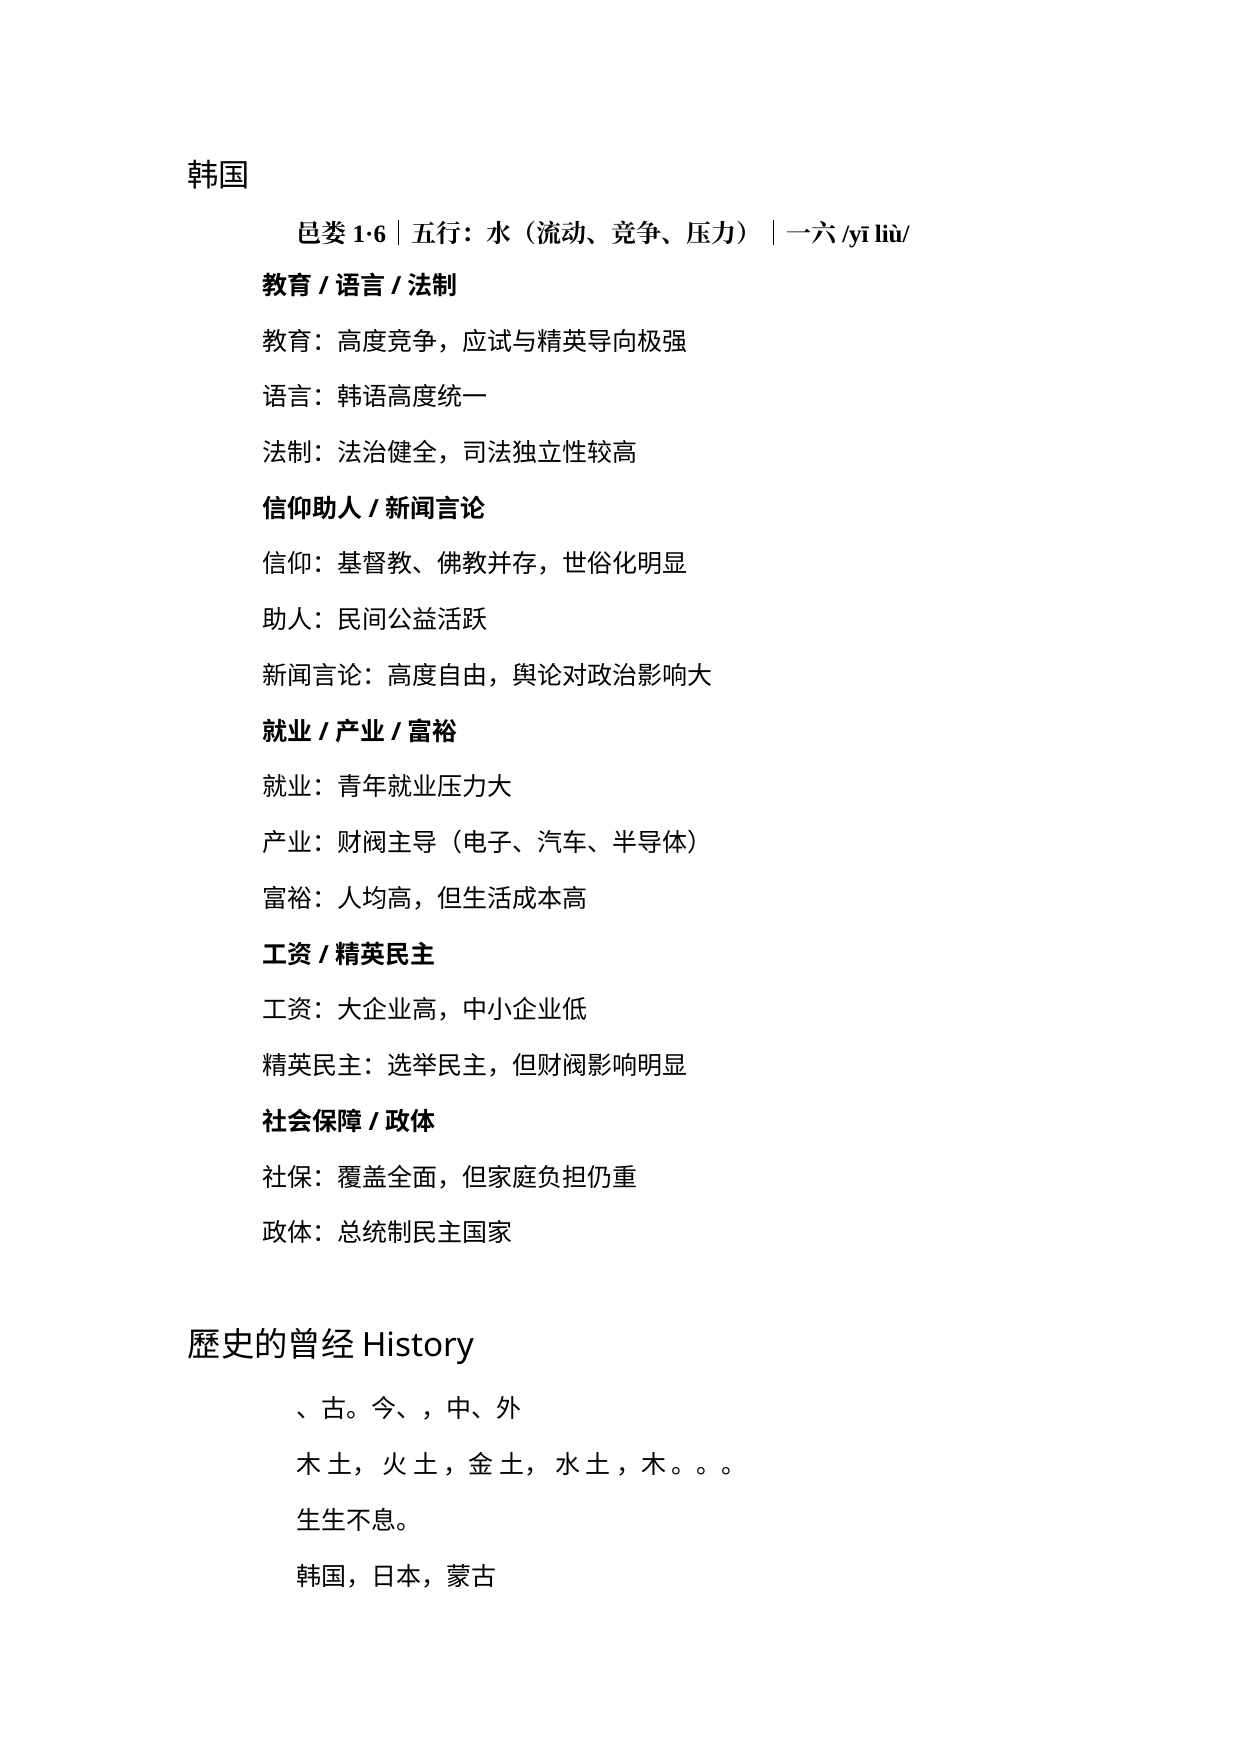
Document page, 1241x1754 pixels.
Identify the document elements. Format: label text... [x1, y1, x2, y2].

list 助人：民间公益活跃 [187, 600, 1053, 636]
list 工资：大企业高，中小企业低 [187, 990, 1053, 1026]
subtitle 歷史的曾经 History [187, 1318, 1053, 1366]
text 邑娄 1·6｜五行：水（流动、竞争、压力）｜一六 /yī liù/ [187, 219, 1053, 248]
list 就业：青年就业压力大 [187, 767, 1053, 803]
subtitle 韩国 [187, 150, 1053, 195]
text 木 土， 火 土 ，金 土， 水 土 ，木 。。。 [187, 1445, 1053, 1481]
list 政体：总统制民主国家 [187, 1213, 1053, 1249]
list 工资 / 精英民主 [187, 934, 1053, 970]
list 语言：韩语高度统一 [187, 377, 1053, 413]
list 就业 / 产业 / 富裕 [187, 711, 1053, 747]
text 韩国，日本，蒙古 [187, 1556, 1053, 1592]
list 法制：法治健全，司法独立性较高 [187, 432, 1053, 469]
list 信仰：基督教、佛教并存，世俗化明显 [187, 544, 1053, 580]
list 新闻言论：高度自由，舆论对政治影响大 [187, 655, 1053, 692]
list 社会保障 / 政体 [187, 1101, 1053, 1137]
list 教育 / 语言 / 法制 [187, 265, 1053, 302]
list 社保：覆盖全面，但家庭负担仍重 [187, 1157, 1053, 1193]
list 精英民主：选举民主，但财阀影响明显 [187, 1046, 1053, 1082]
list 教育：高度竞争，应试与精英导向极强 [187, 321, 1053, 357]
list 富裕：人均高，但生活成本高 [187, 878, 1053, 914]
text 、古。今、，中、外 [187, 1389, 1053, 1425]
text 生生不息。 [187, 1500, 1053, 1537]
list 产业：财阀主导（电子、汽车、半导体） [187, 823, 1053, 859]
list 信仰助人 / 新闻言论 [187, 488, 1053, 524]
